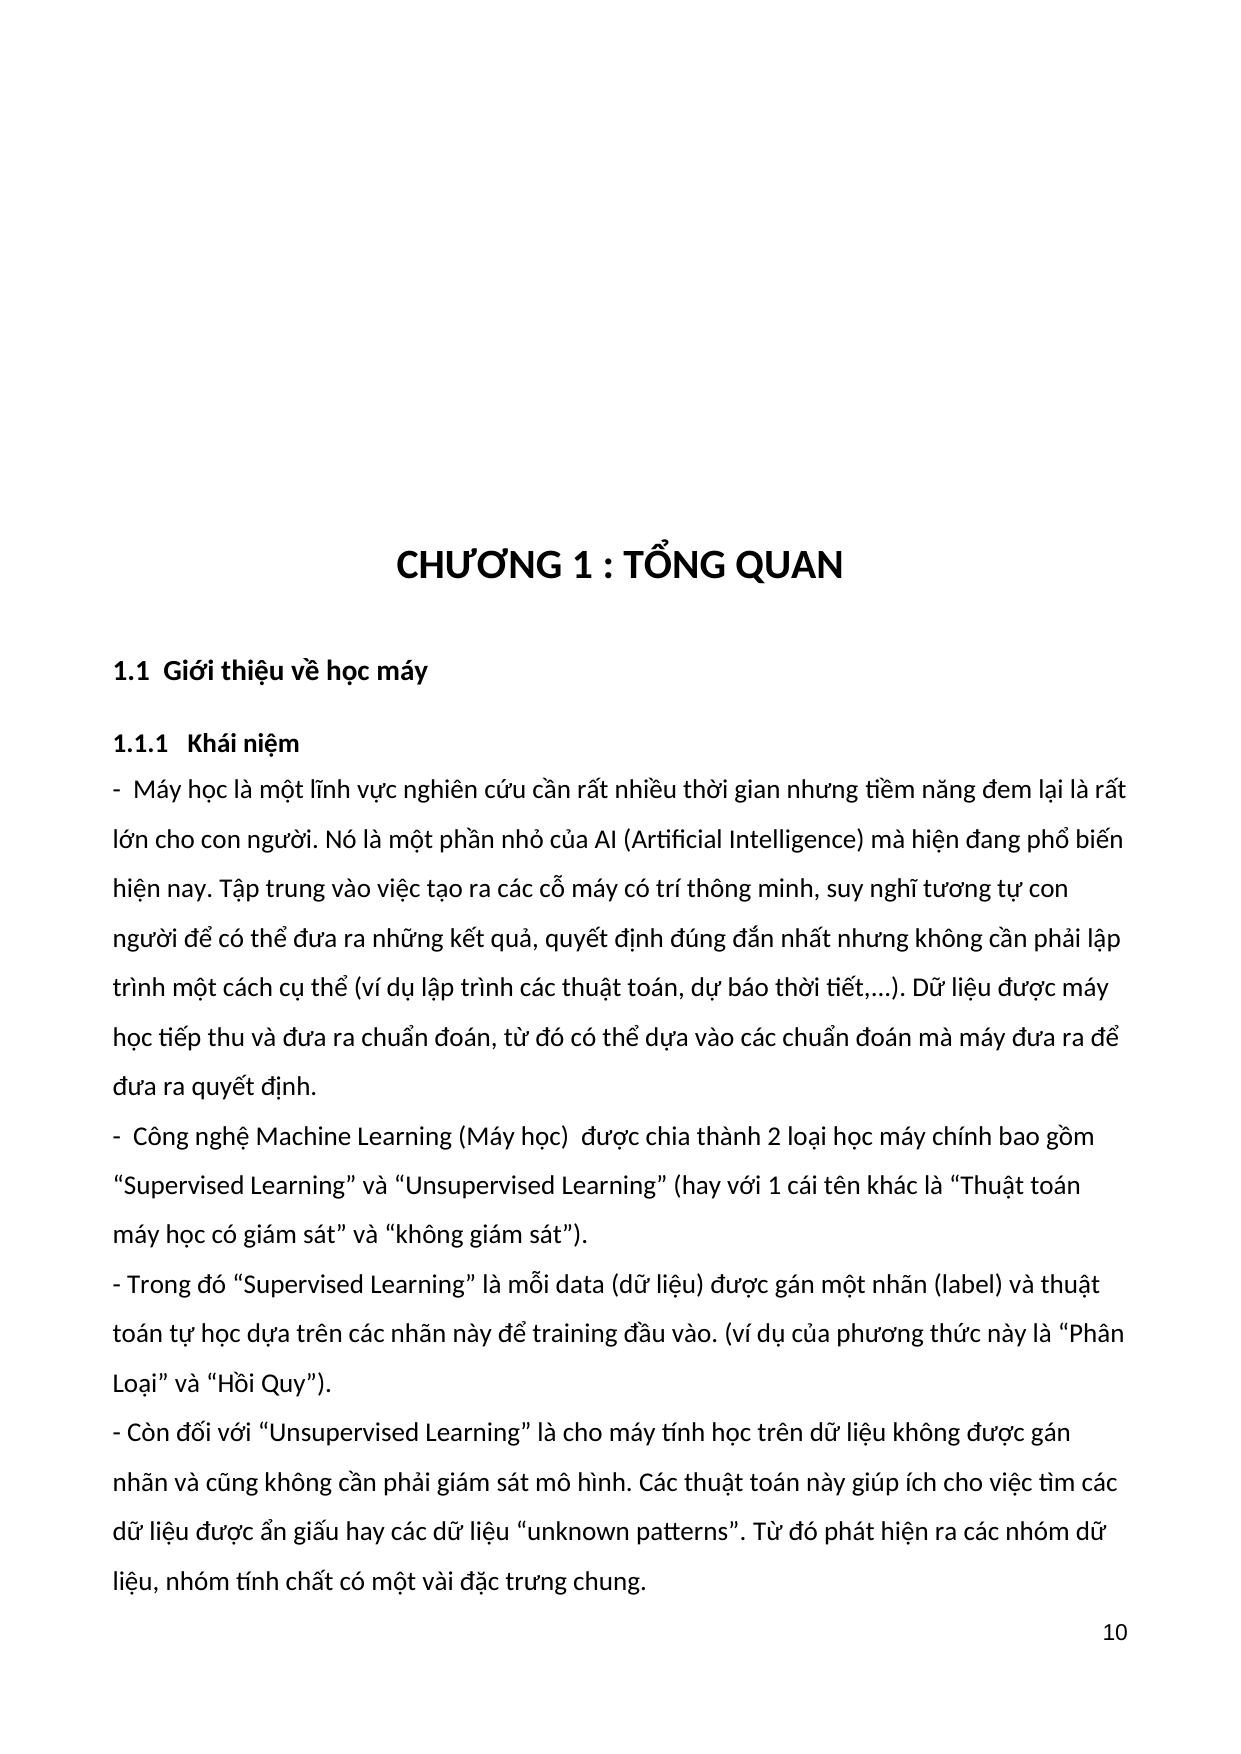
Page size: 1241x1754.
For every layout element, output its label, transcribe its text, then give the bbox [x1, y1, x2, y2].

subtitle 1.1 Giới thiệu về học máy [112, 652, 1128, 687]
text - Trong đó “Supervised Learning” là mỗi data (dữ liệu) được gán một nhãn (label) và thuật toán tự học dựa trên các nhãn này để training đầu vào. (ví dụ của phương thức này là “Phân Loại” và “Hồi Quy”). [112, 1267, 1128, 1399]
text - Còn đối với “Unsupervised Learning” là cho máy tính học trên dữ liệu không được gán nhãn và cũng không cần phải giám sát mô hình. Các thuật toán này giúp ích cho việc tìm các dữ liệu được ẩn giấu hay các dữ liệu “unknown patterns”. Từ đó phát hiện ra các nhóm dữ liệu, nhóm tính chất có một vài đặc trưng chung. [112, 1416, 1128, 1597]
text - Máy học là một lĩnh vực nghiên cứu cần rất nhiều thời gian nhưng tiềm năng đem lại là rất lớn cho con người. Nó là một phần nhỏ của AI (Artificial Intelligence) mà hiện đang phổ biến hiện nay. Tập trung vào việc tạo ra các cỗ máy có trí thông minh, suy nghĩ tương tự con người để có thể đưa ra những kết quả, quyết định đúng đắn nhất nhưng không cần phải lập trình một cách cụ thể (ví dụ lập trình các thuật toán, dự báo thời tiết,...). Dữ liệu được máy học tiếp thu và đưa ra chuẩn đoán, từ đó có thể dựa vào các chuẩn đoán mà máy đưa ra để đưa ra quyết định. [112, 772, 1128, 1102]
subtitle CHƯƠNG 1 : TỔNG QUAN [112, 538, 1128, 589]
text - Công nghệ Machine Learning (Máy học) được chia thành 2 loại học máy chính bao gồm “Supervised Learning” và “Unsupervised Learning” (hay với 1 cái tên khác là “Thuật toán máy học có giám sát” và “không giám sát”). [112, 1119, 1128, 1251]
subtitle 1.1.1 Khái niệm [112, 726, 1128, 759]
